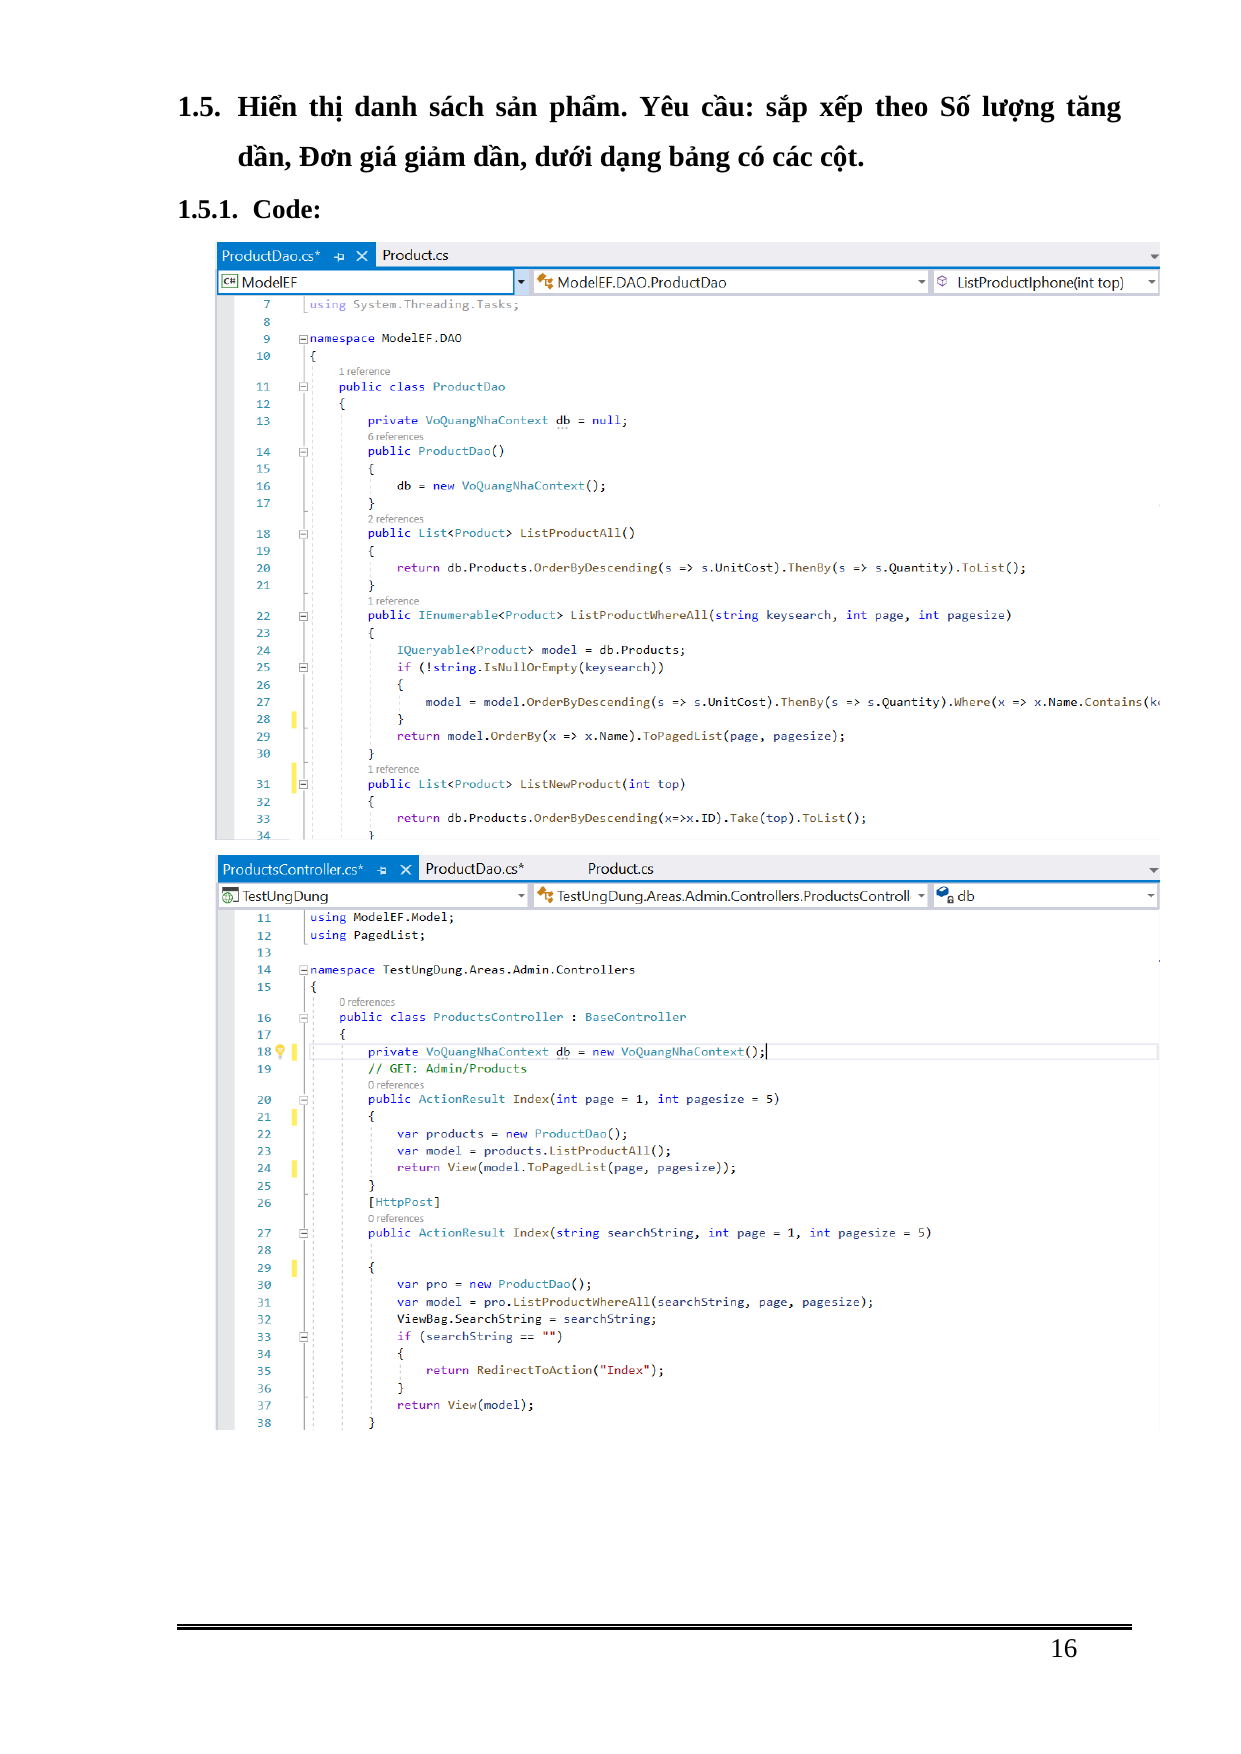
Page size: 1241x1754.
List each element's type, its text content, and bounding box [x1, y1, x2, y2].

picture [214, 855, 1160, 1430]
picture [214, 242, 1160, 840]
subtitle Hiển thị danh sách sản phẩm. Yêu cầu: sắp xếp theo Số lượng tăng dần, Đơn giá giảm dần, dưới dạng bảng có các cột. [177, 89, 1122, 172]
subtitle Code: [177, 193, 1122, 224]
